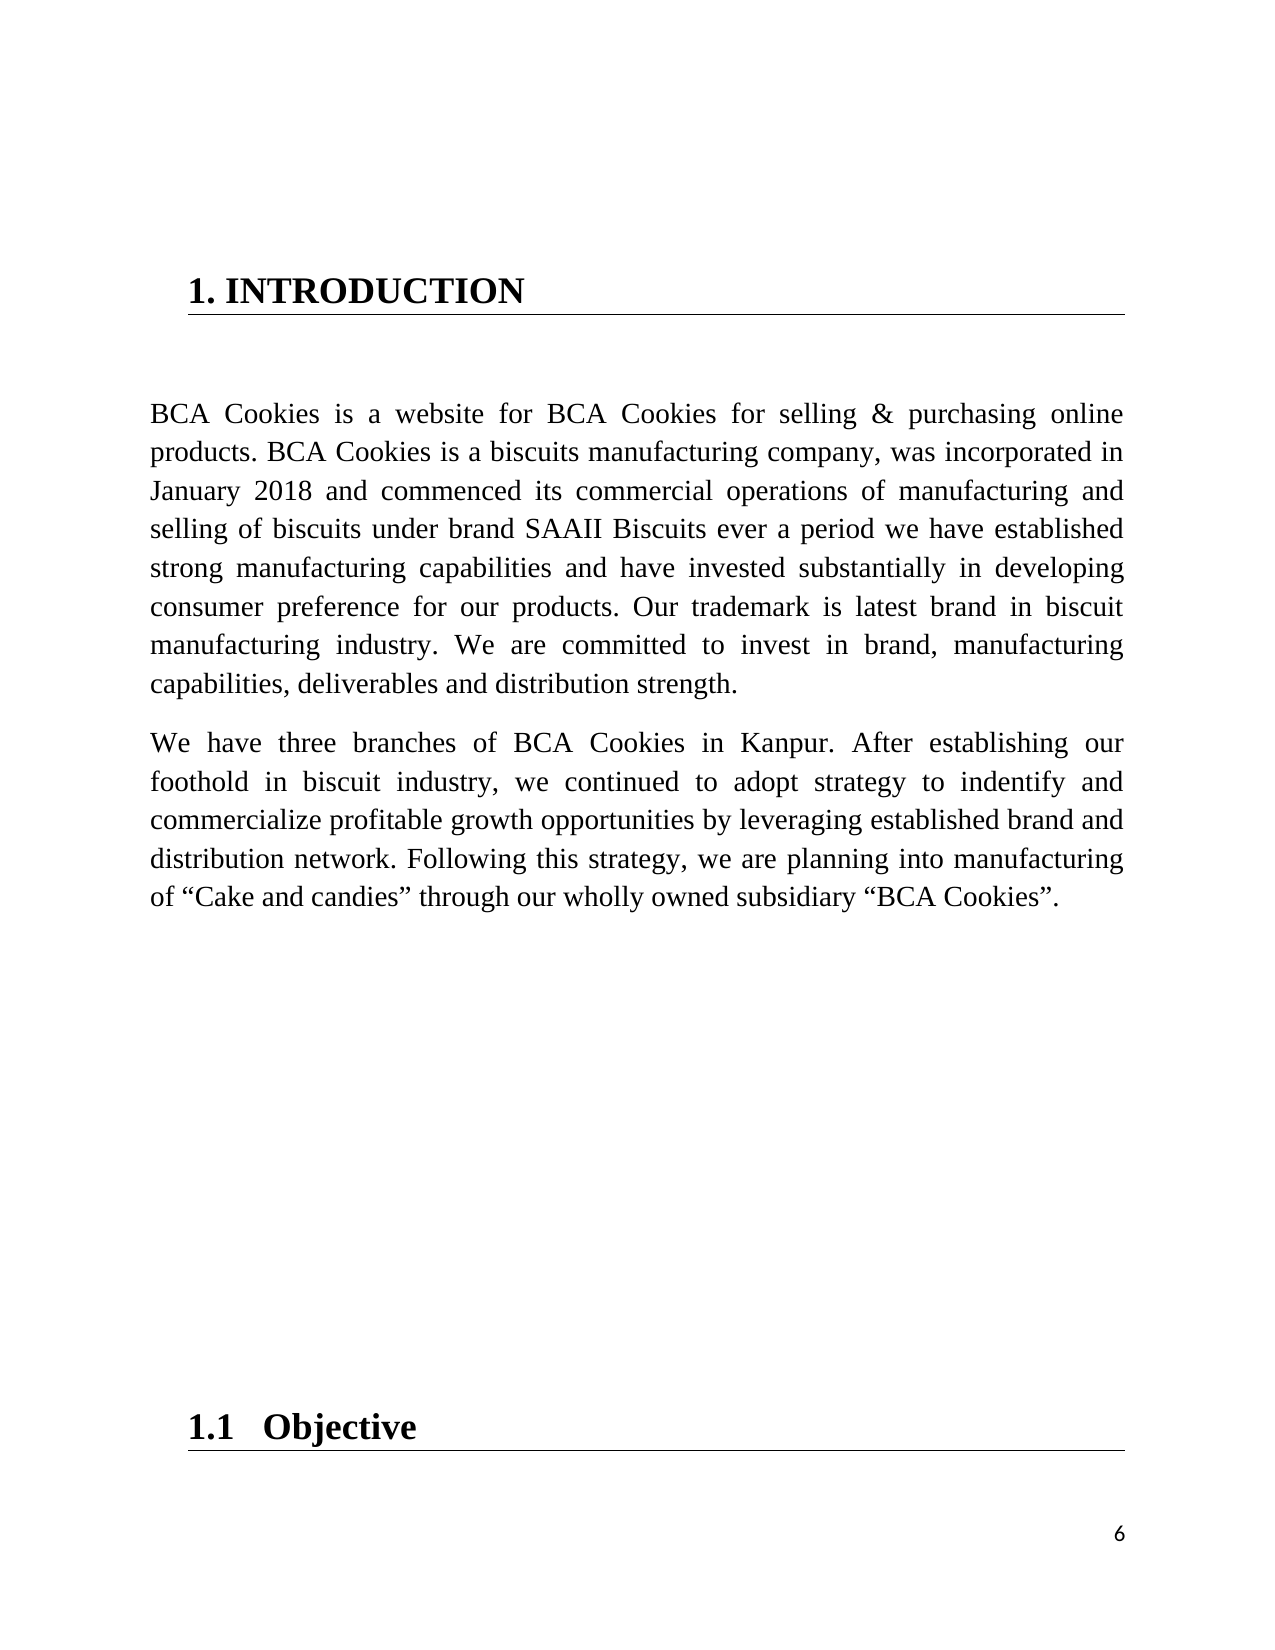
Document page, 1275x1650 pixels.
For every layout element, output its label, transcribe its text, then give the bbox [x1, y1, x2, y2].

text We have three branches of BCA Cookies in Kanpur. After establishing our foothold in biscuit industry, we continued to adopt strategy to indentify and commercialize profitable growth opportunities by leveraging established brand and distribution network. Following this strategy, we are planning into manufacturing of “Cake and candies” through our wholly owned subsidiary “BCA Cookies”. [150, 725, 1125, 913]
list INTRODUCTION [187, 269, 1125, 315]
list Objective [187, 1404, 1125, 1451]
text BCA Cookies is a website for BCA Cookies for selling & purchasing online products. BCA Cookies is a biscuits manufacturing company, was incorporated in January 2018 and commenced its commercial operations of manufacturing and selling of biscuits under brand SAAII Biscuits ever a period we have established strong manufacturing capabilities and have invested substantially in developing consumer preference for our products. Our trademark is latest brand in biscuit manufacturing industry. We are committed to invest in brand, manufacturing capabilities, deliverables and distribution strength. [150, 396, 1125, 699]
